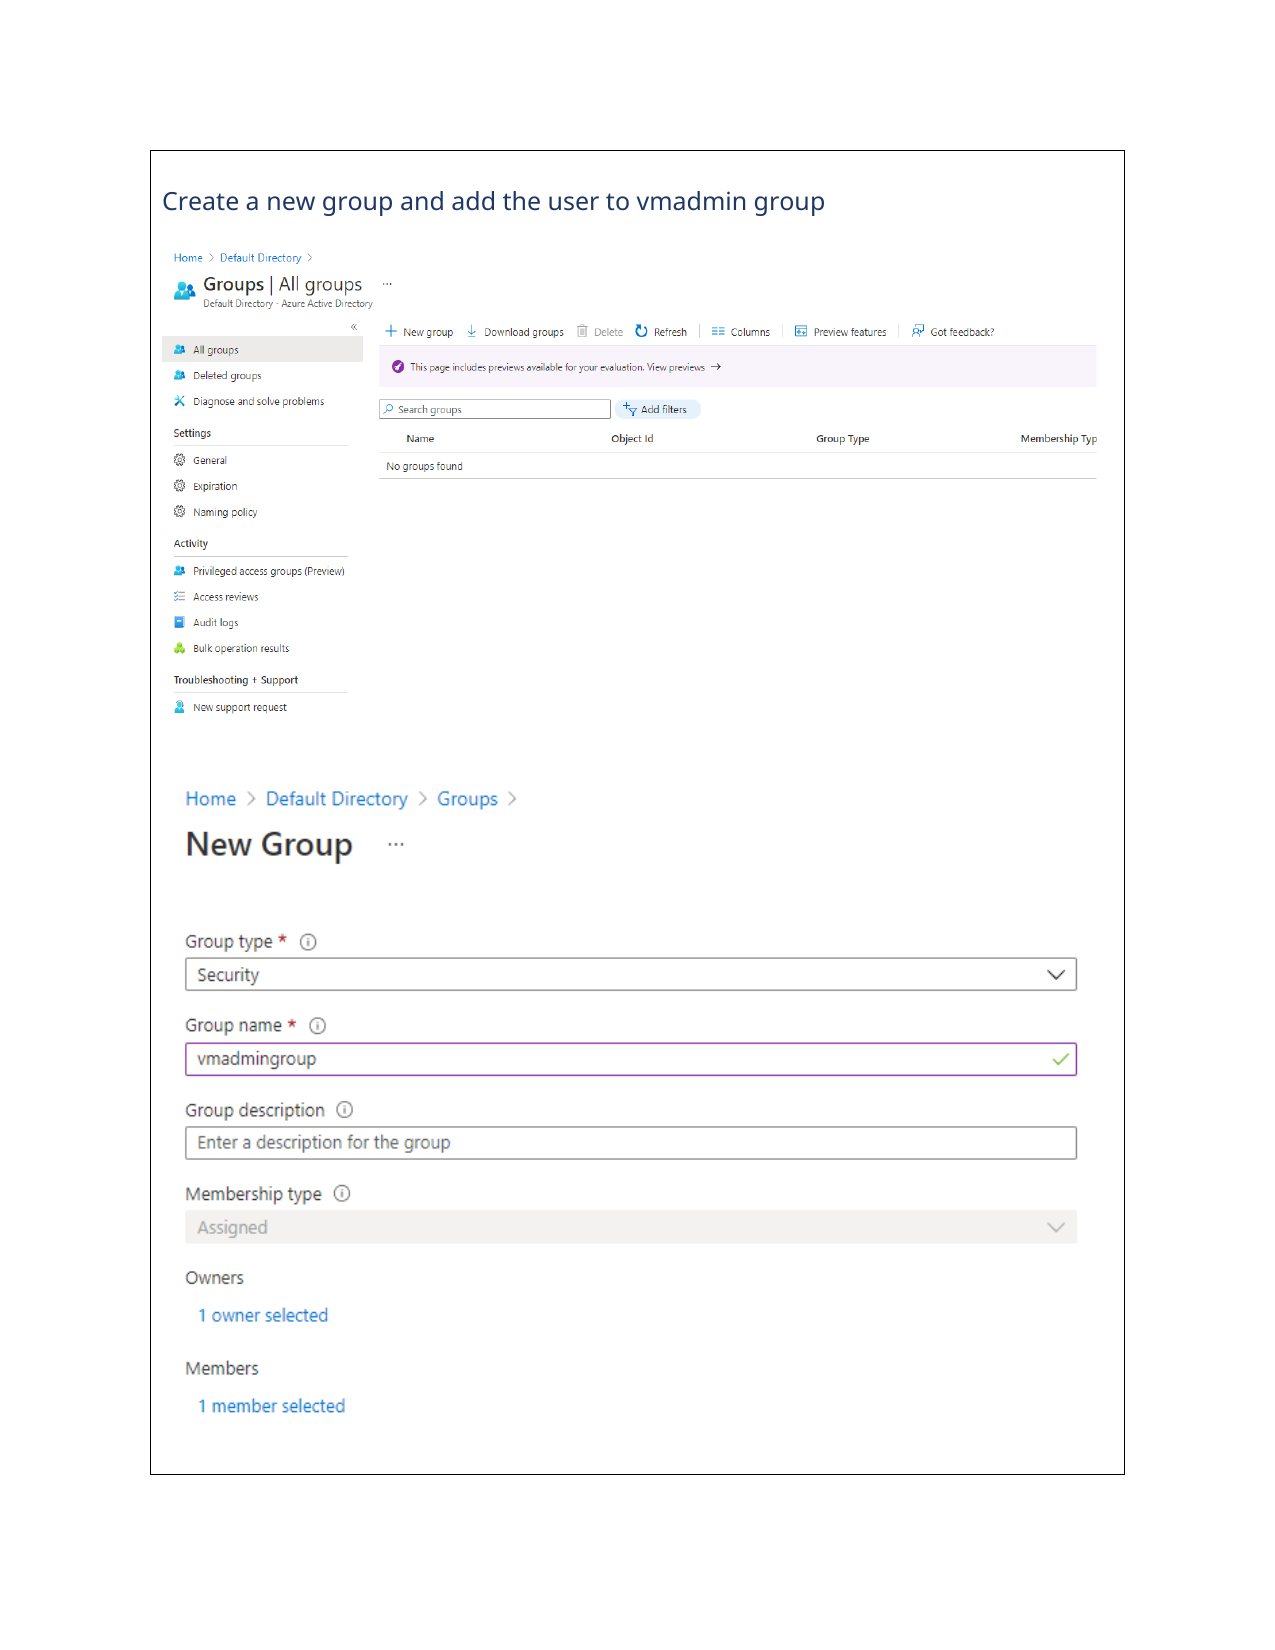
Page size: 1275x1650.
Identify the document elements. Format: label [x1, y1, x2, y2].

picture [161, 245, 1107, 1446]
table_header [151, 151, 1124, 1473]
